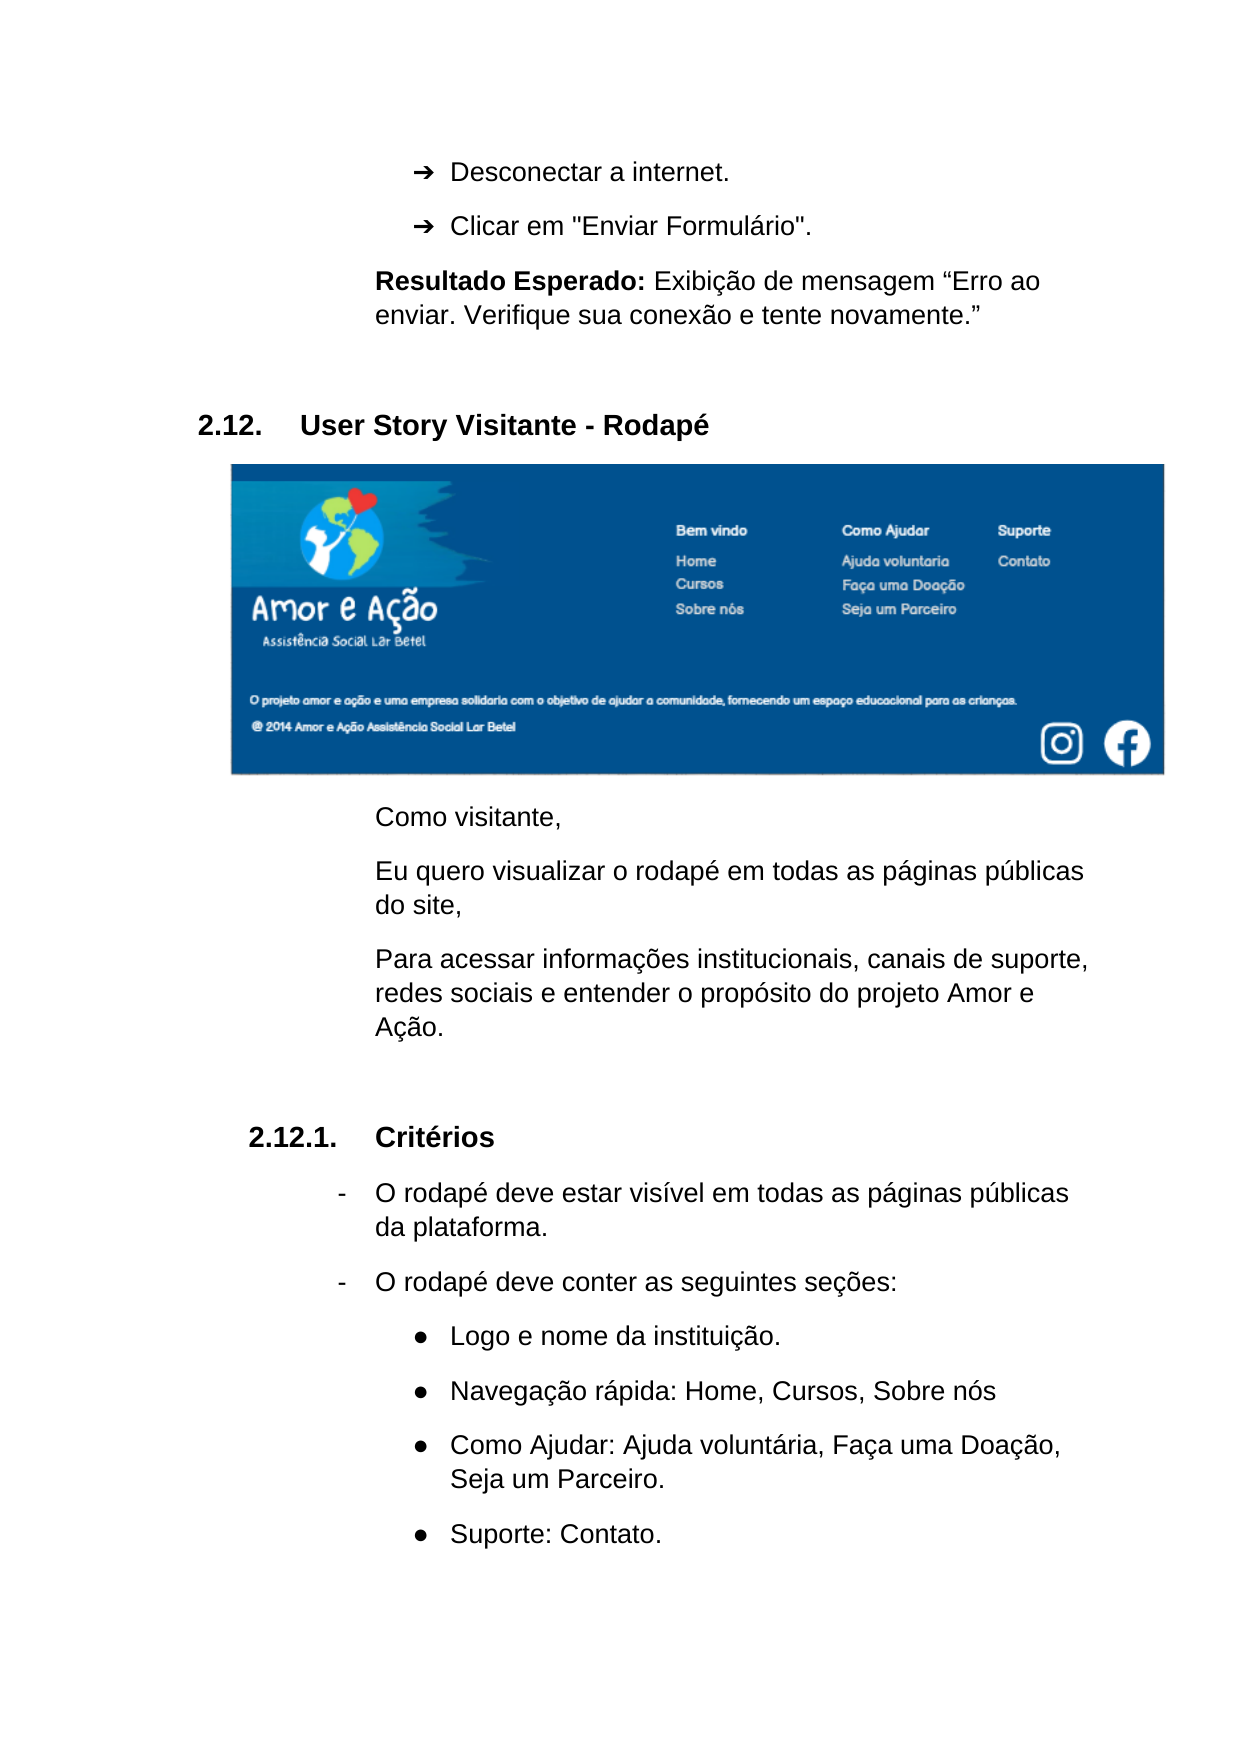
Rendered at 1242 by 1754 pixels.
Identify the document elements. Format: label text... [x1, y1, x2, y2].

text Como visitante, [375, 801, 1093, 832]
list Clicar em "Enviar Formulário". [412, 210, 1093, 242]
list User Story Visitante - Rodapé [262, 408, 1093, 441]
list Critérios [337, 1120, 1093, 1154]
text Eu quero visualizar o rodapé em todas as páginas públicas do site, [375, 855, 1093, 920]
list Como Ajudar: Ajuda voluntária, Faça uma Doação, Seja um Parceiro. [412, 1429, 1093, 1494]
list Navegação rápida: Home, Cursos, Sobre nós [412, 1375, 1093, 1406]
list Suporte: Contato. [412, 1518, 1093, 1549]
list O rodapé deve estar visível em todas as páginas públicas da plataforma. [337, 1177, 1093, 1242]
list Logo e nome da instituição. [412, 1320, 1093, 1351]
list Desconectar a internet. [412, 156, 1093, 187]
list O rodapé deve conter as seguintes seções: [337, 1266, 1093, 1297]
picture [225, 464, 1167, 778]
text Para acessar informações institucionais, canais de suporte, redes sociais e entender o propósito do projeto Amor e Ação. [375, 943, 1093, 1042]
text Resultado Esperado: Exibição de mensagem “Erro ao enviar. Verifique sua conexão e tente novamente.” [375, 265, 1093, 330]
